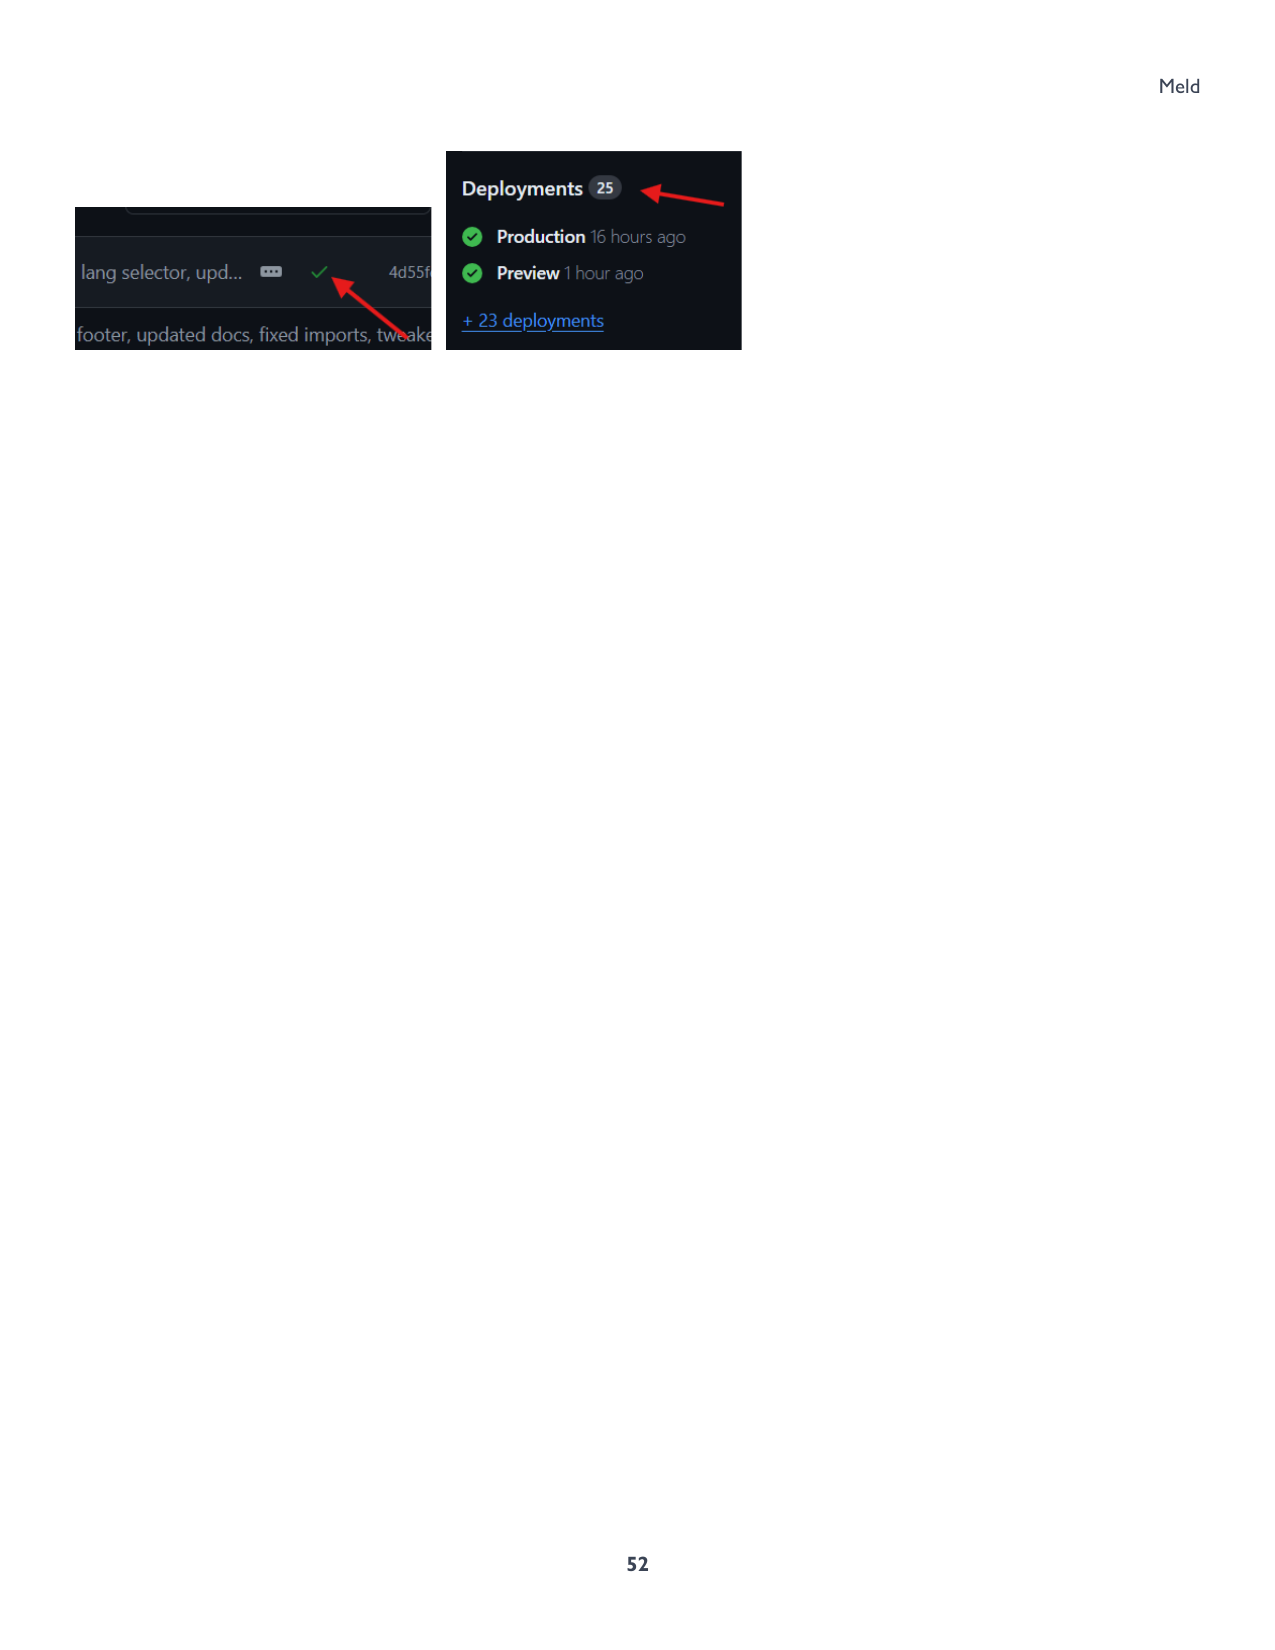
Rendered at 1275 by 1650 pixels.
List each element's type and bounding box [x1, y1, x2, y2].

picture [446, 151, 742, 350]
picture [75, 207, 432, 350]
